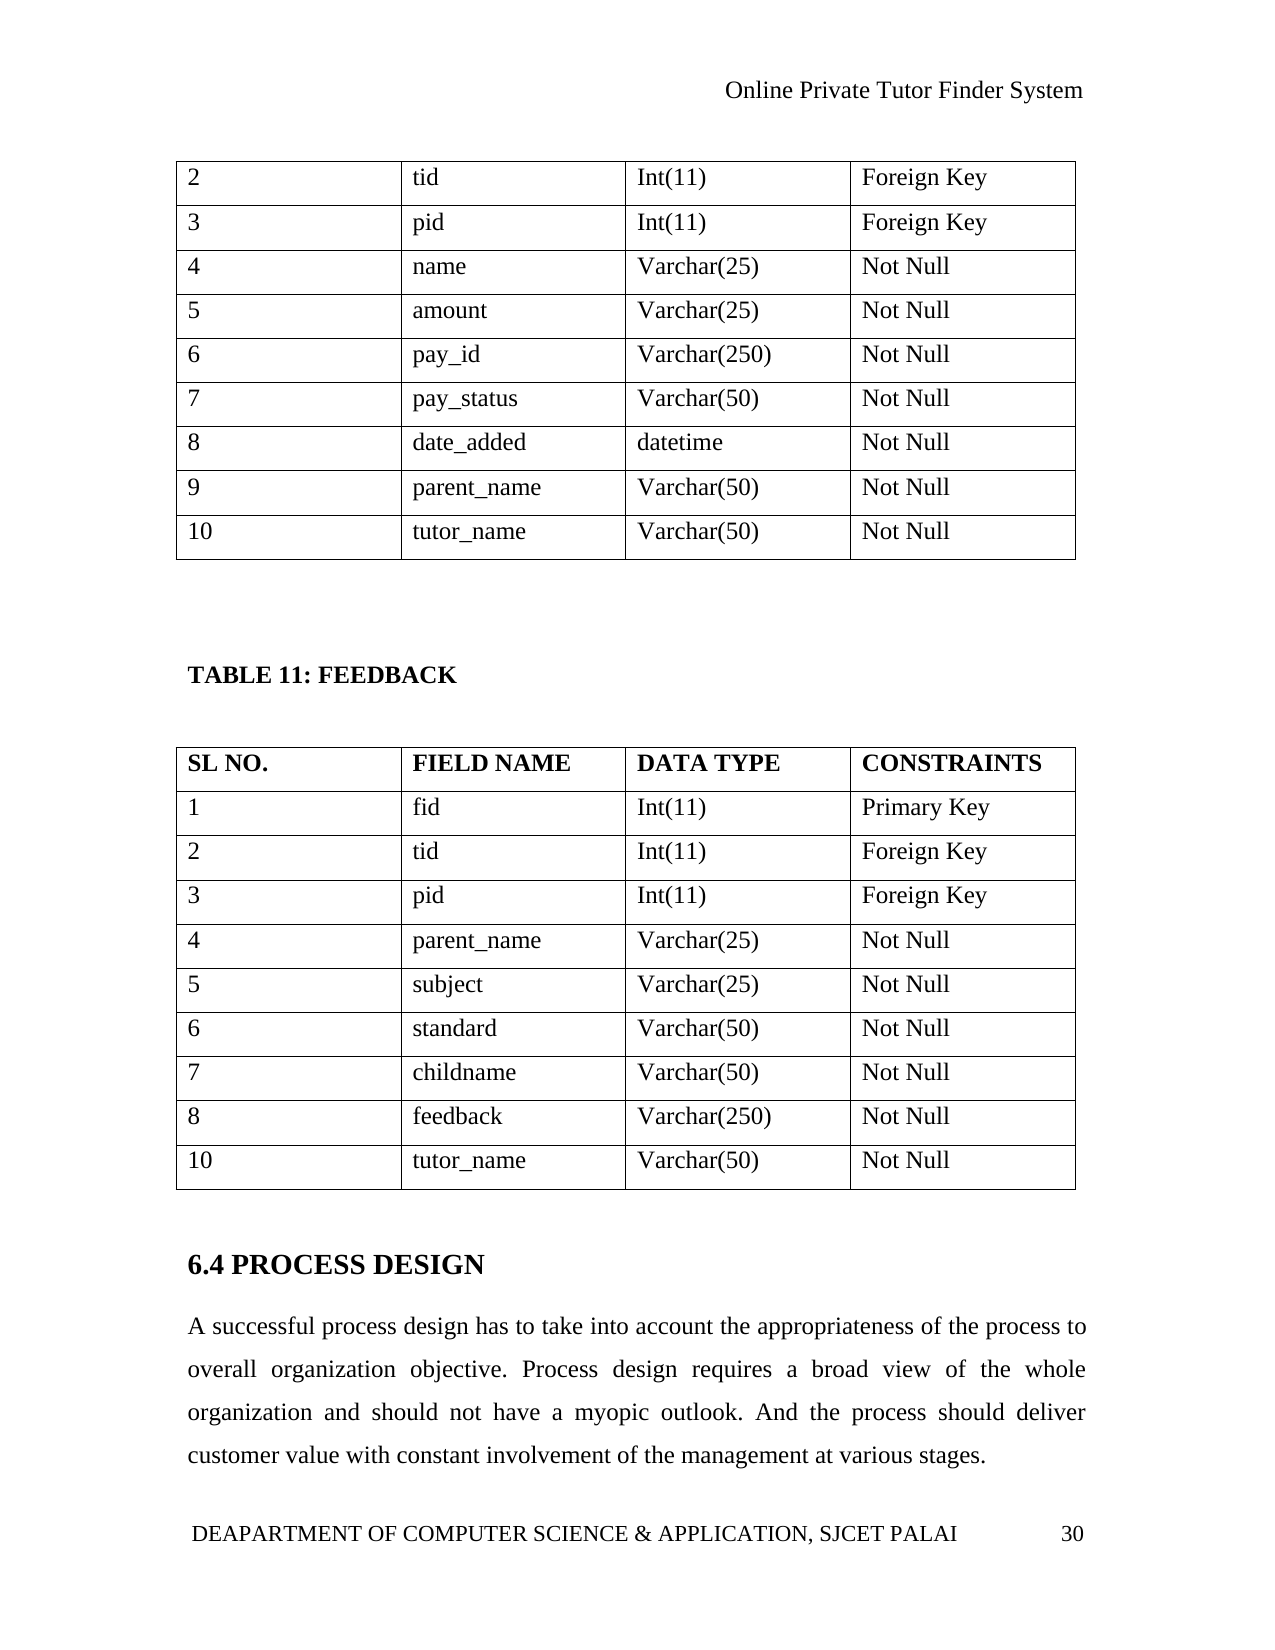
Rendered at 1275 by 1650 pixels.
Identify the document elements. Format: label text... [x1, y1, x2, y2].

table_cell Varchar(50) [626, 471, 850, 514]
table_cell Int(11) [626, 206, 850, 249]
table_header CONSTRAINTS [851, 748, 1075, 791]
table_cell Not Null [851, 516, 1075, 559]
table_cell standard [402, 1013, 625, 1056]
table_cell Varchar(25) [626, 251, 850, 294]
table_cell parent_name [402, 471, 625, 514]
table_cell 10 [177, 1146, 401, 1189]
table_cell Foreign Key [851, 162, 1075, 205]
table_cell Varchar(50) [626, 1057, 850, 1100]
table_cell Not Null [851, 339, 1075, 382]
table_cell parent_name [402, 925, 625, 968]
table_cell 4 [177, 925, 401, 968]
table_cell Not Null [851, 1101, 1075, 1144]
table_cell 4 [177, 251, 401, 294]
table_cell 7 [177, 383, 401, 426]
table_cell Not Null [851, 969, 1075, 1012]
table_cell 6 [177, 1013, 401, 1056]
table_cell Not Null [851, 925, 1075, 968]
table_cell 6 [177, 339, 401, 382]
table_cell 5 [177, 295, 401, 338]
table_cell Int(11) [626, 792, 850, 835]
table_cell Varchar(25) [626, 925, 850, 968]
table_cell pid [402, 206, 625, 249]
table_cell Varchar(250) [626, 1101, 850, 1144]
text TABLE 11: FEEDBACK [187, 661, 1098, 689]
table_cell fid [402, 792, 625, 835]
table_cell 5 [177, 969, 401, 1012]
table_cell tid [402, 836, 625, 879]
table_cell pay_id [402, 339, 625, 382]
table_cell Varchar(25) [626, 969, 850, 1012]
table_cell Foreign Key [851, 836, 1075, 879]
table_cell 2 [177, 836, 401, 879]
table_cell Not Null [851, 471, 1075, 514]
table_cell Foreign Key [851, 206, 1075, 249]
table_cell Not Null [851, 251, 1075, 294]
table_cell Varchar(50) [626, 516, 850, 559]
table_cell tutor_name [402, 1146, 625, 1189]
table_cell Primary Key [851, 792, 1075, 835]
table_cell Foreign Key [851, 881, 1075, 924]
table_header DATA TYPE [626, 748, 850, 791]
table_cell datetime [626, 427, 850, 470]
table_cell amount [402, 295, 625, 338]
table_cell Not Null [851, 1057, 1075, 1100]
table_cell 8 [177, 1101, 401, 1144]
table_cell 2 [177, 162, 401, 205]
table_cell date_added [402, 427, 625, 470]
table_cell 3 [177, 206, 401, 249]
table_cell Varchar(50) [626, 1146, 850, 1189]
table_cell 8 [177, 427, 401, 470]
table_cell tutor_name [402, 516, 625, 559]
table_cell Not Null [851, 295, 1075, 338]
table_cell Not Null [851, 427, 1075, 470]
table_cell 3 [177, 881, 401, 924]
table_cell name [402, 251, 625, 294]
table_cell Int(11) [626, 162, 850, 205]
text A successful process design has to take into account the appropriateness of the process to overall organization objective. Process design requires a broad view of the whole organization and should not have a myopic outlook. And the process should deliver customer value with constant involvement of the management at various stages. [187, 1311, 1087, 1469]
table_cell pay_status [402, 383, 625, 426]
table_cell 10 [177, 516, 401, 559]
table_cell Not Null [851, 1146, 1075, 1189]
table_cell Varchar(25) [626, 295, 850, 338]
table_cell 7 [177, 1057, 401, 1100]
table_header FIELD NAME [402, 748, 625, 791]
table_cell feedback [402, 1101, 625, 1144]
table_cell Varchar(250) [626, 339, 850, 382]
table_cell Int(11) [626, 881, 850, 924]
table_cell 1 [177, 792, 401, 835]
table_cell subject [402, 969, 625, 1012]
table_cell Not Null [851, 1013, 1075, 1056]
table_cell Int(11) [626, 836, 850, 879]
text 6.4 PROCESS DESIGN [187, 1247, 1087, 1281]
table_cell 9 [177, 471, 401, 514]
table_cell Varchar(50) [626, 383, 850, 426]
table_cell childname [402, 1057, 625, 1100]
table_cell pid [402, 881, 625, 924]
table_cell tid [402, 162, 625, 205]
table_cell Varchar(50) [626, 1013, 850, 1056]
table_cell Not Null [851, 383, 1075, 426]
table_header SL NO. [177, 748, 401, 791]
